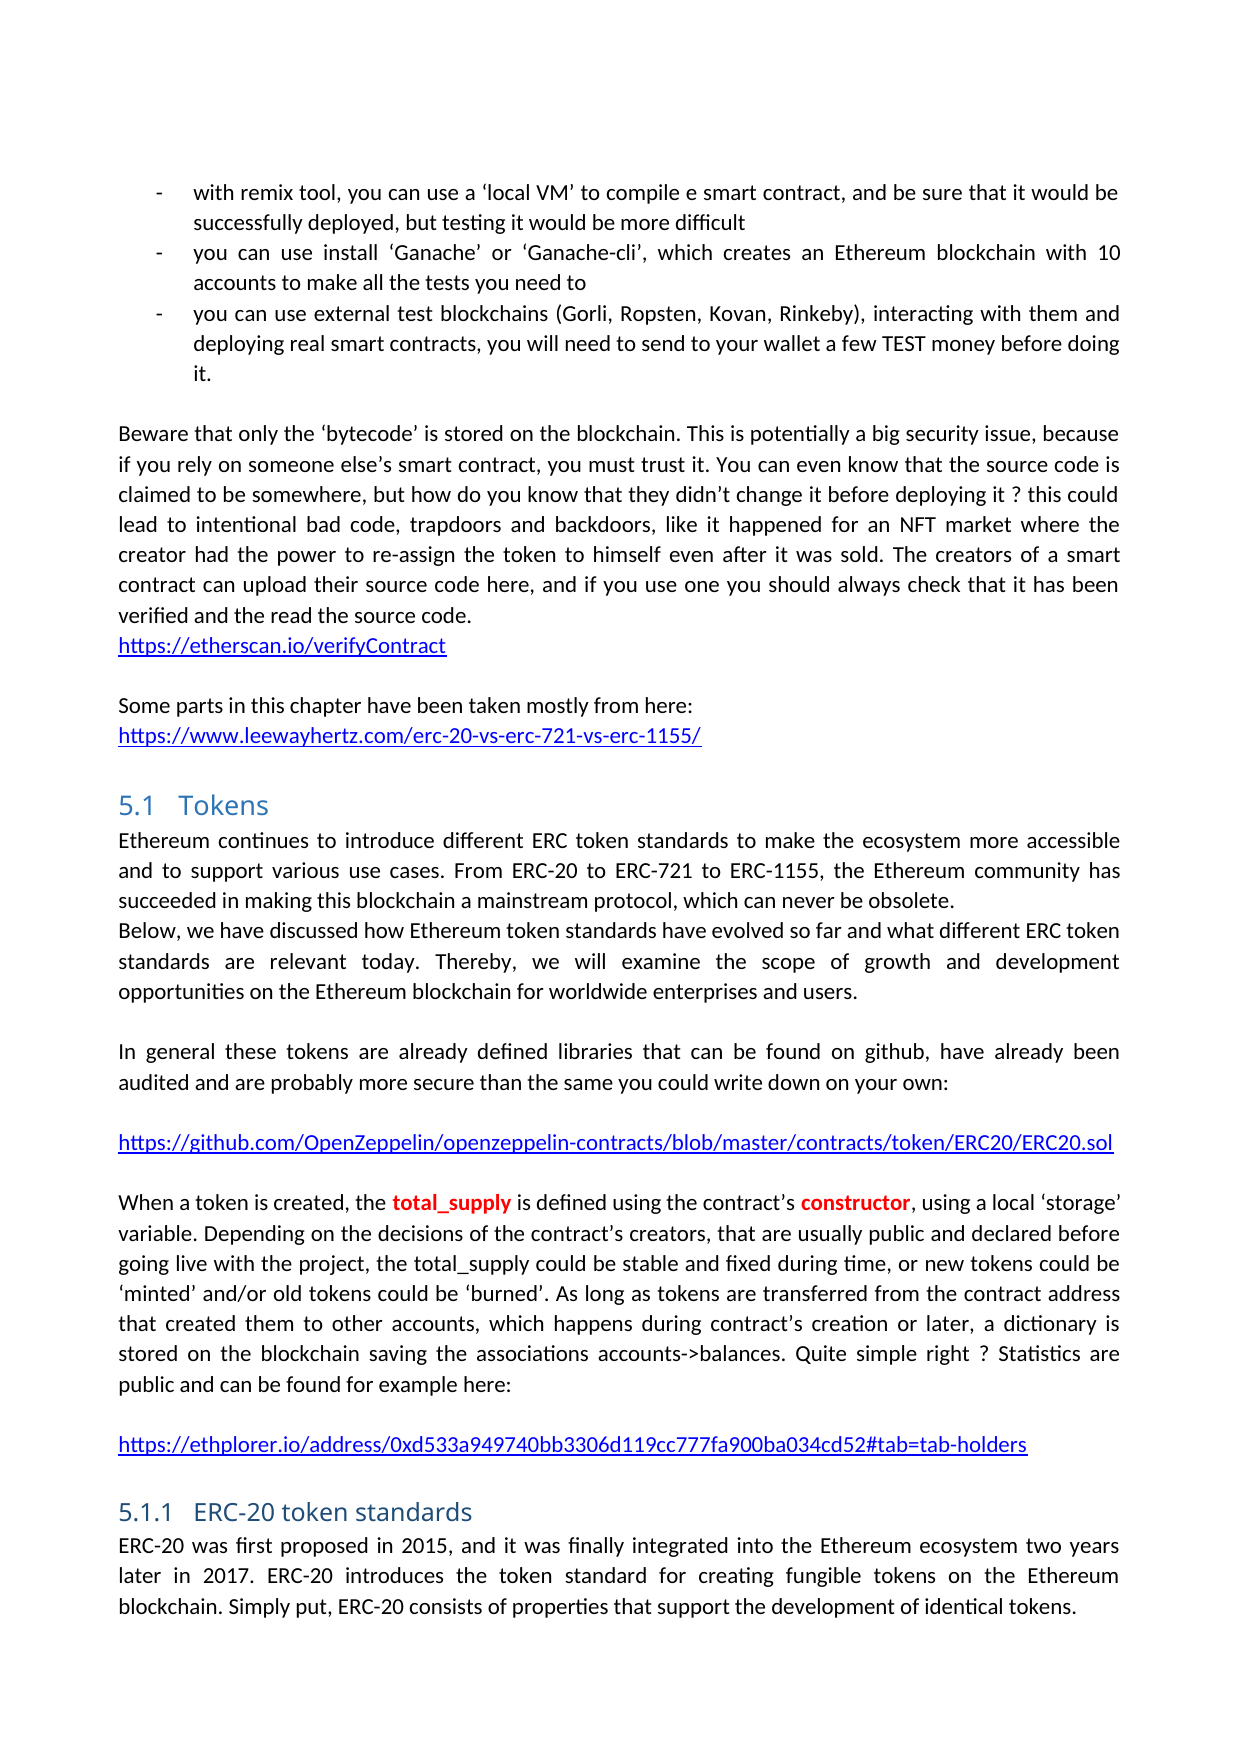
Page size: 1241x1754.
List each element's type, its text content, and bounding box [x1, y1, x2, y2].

list you can use external test blockchains (Gorli, Ropsten, Kovan, Rinkeby), interacting with them and deploying real smart contracts, you will need to send to your wallet a few TEST money before doing it. [156, 299, 1122, 387]
text ERC-20 was first proposed in 2015, and it was finally integrated into the Ethereum ecosystem two years later in 2017. ERC-20 introduces the token standard for creating fungible tokens on the Ethereum blockchain. Simply put, ERC-20 consists of properties that support the development of identical tokens. [118, 1531, 1122, 1620]
text https://etherscan.io/verifyContract [118, 631, 1122, 659]
list you can use install ‘Ganache’ or ‘Ganache-cli’, which creates an Ethereum blockchain with 10 accounts to make all the tests you need to [156, 238, 1122, 296]
text https://github.com/OpenZeppelin/openzeppelin-contracts/blob/master/contracts/token/ERC20/ERC20.sol [118, 1128, 1122, 1156]
text Below, we have discussed how Ethereum token standards have evolved so far and what different ERC token standards are relevant today. Thereby, we will examine the scope of growth and development opportunities on the Ethereum blockchain for worldwide enterprises and users. [118, 917, 1122, 1005]
text Ethereum continues to introduce different ERC token standards to make the ecosystem more accessible and to support various use cases. From ERC-20 to ERC-721 to ERC-1155, the Ethereum community has succeeded in making this blockchain a mainstream protocol, which can never be obsolete. [118, 826, 1122, 914]
subtitle Tokens [118, 786, 1122, 823]
subtitle ERC-20 token standards [118, 1495, 1122, 1529]
text When a token is created, the total_supply is defined using the contract’s constructor, using a local ‘storage’ variable. Depending on the decisions of the contract’s creators, that are usually public and declared before going live with the project, the total_supply could be stable and fixed during time, or new tokens could be ‘minted’ and/or old tokens could be ‘burned’. As long as tokens are transferred from the contract address that created them to other accounts, which happens during contract’s creation or later, a dictionary is stored on the blockchain saving the associations accounts->balances. Quite simple right ? Statistics are public and can be found for example here: [118, 1188, 1122, 1398]
text https://ethplorer.io/address/0xd533a949740bb3306d119cc777fa900ba034cd52#tab=tab-holders [118, 1430, 1122, 1458]
text Beware that only the ‘bytecode’ is stored on the blockchain. This is potentially a big security issue, because if you rely on someone else’s smart contract, you must trust it. You can even know that the source code is claimed to be somewhere, but how do you know that they didn’t change it before deploying it ? this could lead to intentional bad code, trapdoors and backdoors, like it happened for an NFT market where the creator had the power to re-assign the token to himself even after it was sold. The creators of a smart contract can upload their source code here, and if you use one you should always check that it has been verified and the read the source code. [118, 419, 1122, 629]
text https://www.leewayhertz.com/erc-20-vs-erc-721-vs-erc-1155/ [118, 722, 1122, 749]
list with remix tool, you can use a ‘local VM’ to compile e smart contract, and be sure that it would be successfully deployed, but testing it would be more difficult [156, 178, 1122, 236]
text In general these tokens are already defined libraries that can be found on github, have already been audited and are probably more secure than the same you could write down on your own: [118, 1037, 1122, 1096]
text Some parts in this chapter have been taken mostly from here: [118, 691, 1122, 719]
